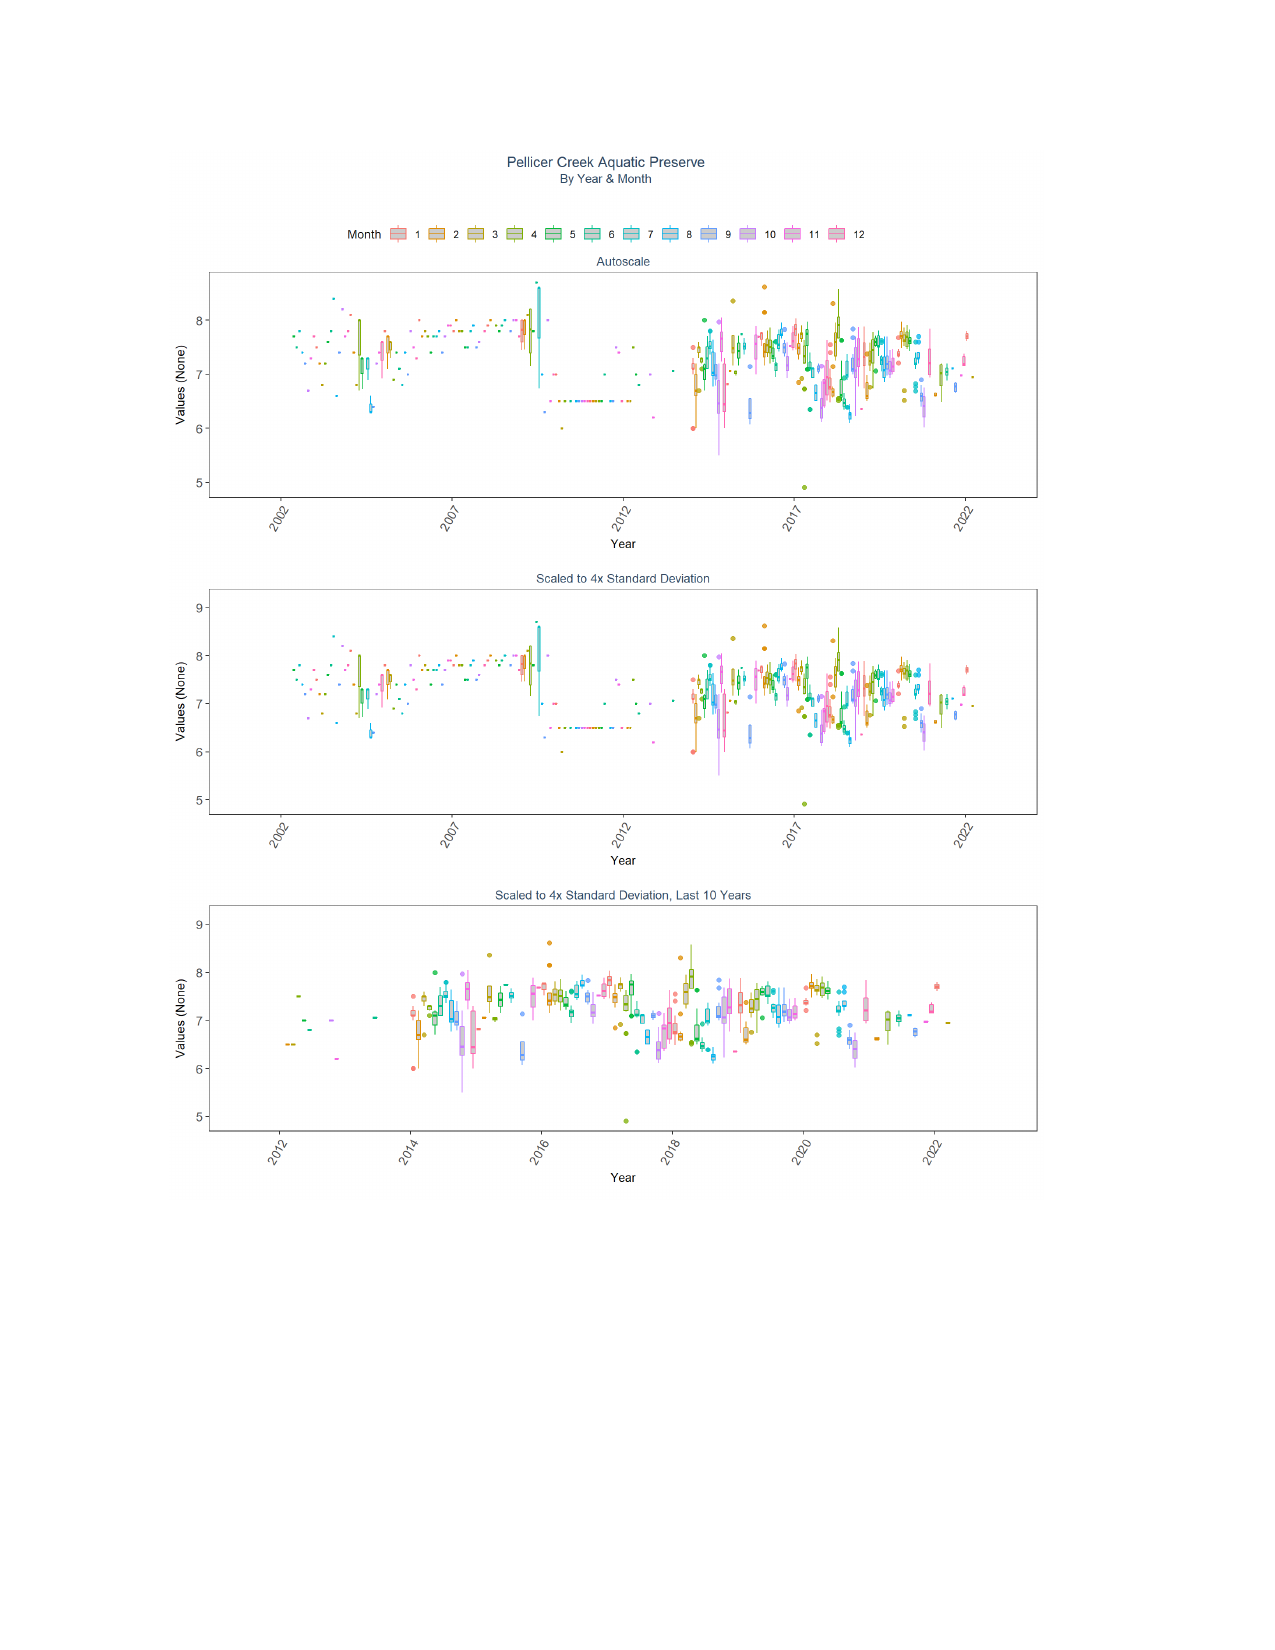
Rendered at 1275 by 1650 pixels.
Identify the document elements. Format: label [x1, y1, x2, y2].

picture [168, 150, 1044, 1200]
